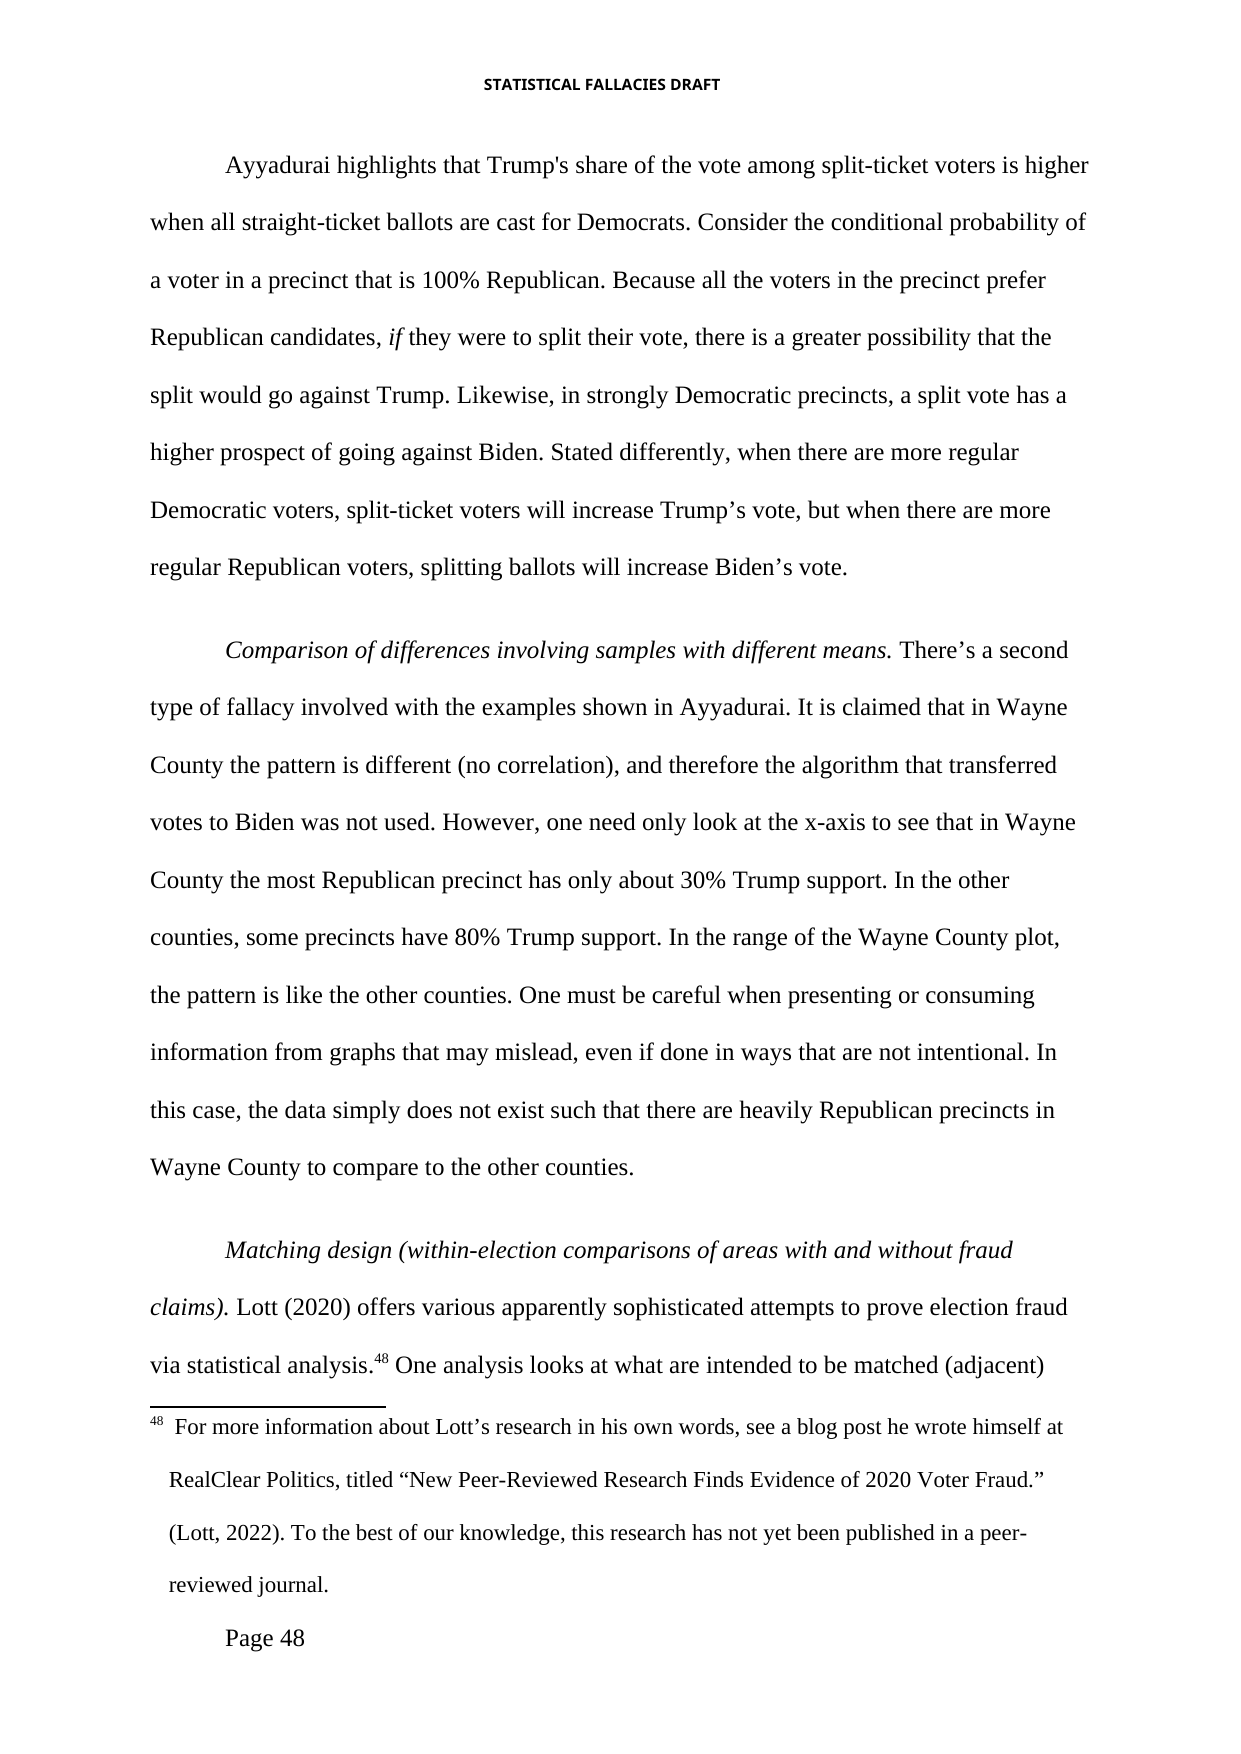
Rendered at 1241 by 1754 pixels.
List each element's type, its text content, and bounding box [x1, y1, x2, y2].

text Comparison of differences involving samples with different means. There’s a second type of fallacy involved with the examples shown in Ayyadurai. It is claimed that in Wayne County the pattern is different (no correlation), and therefore the algorithm that transferred votes to Biden was not used. However, one need only look at the x-axis to see that in Wayne County the most Republican precinct has only about 30% Trump support. In the other counties, some precincts have 80% Trump support. In the range of the Wayne County plot, the pattern is like the other counties. One must be careful when presenting or consuming information from graphs that may mislead, even if done in ways that are not intentional. In this case, the data simply does not exist such that there are heavily Republican precincts in Wayne County to compare to the other counties. [150, 635, 1090, 1181]
text Ayyadurai highlights that Trump's share of the vote among split-ticket voters is higher when all straight-ticket ballots are cast for Democrats. Consider the conditional probability of a voter in a precinct that is 100% Republican. Because all the voters in the precinct prefer Republican candidates, if they were to split their vote, there is a greater possibility that the split would go against Trump. Likewise, in strongly Democratic precincts, a split vote has a higher prospect of going against Biden. Stated differently, when there are more regular Democratic voters, split-ticket voters will increase Trump’s vote, but when there are more regular Republican voters, splitting ballots will increase Biden’s vote. [150, 150, 1090, 581]
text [150, 1235, 1090, 1379]
